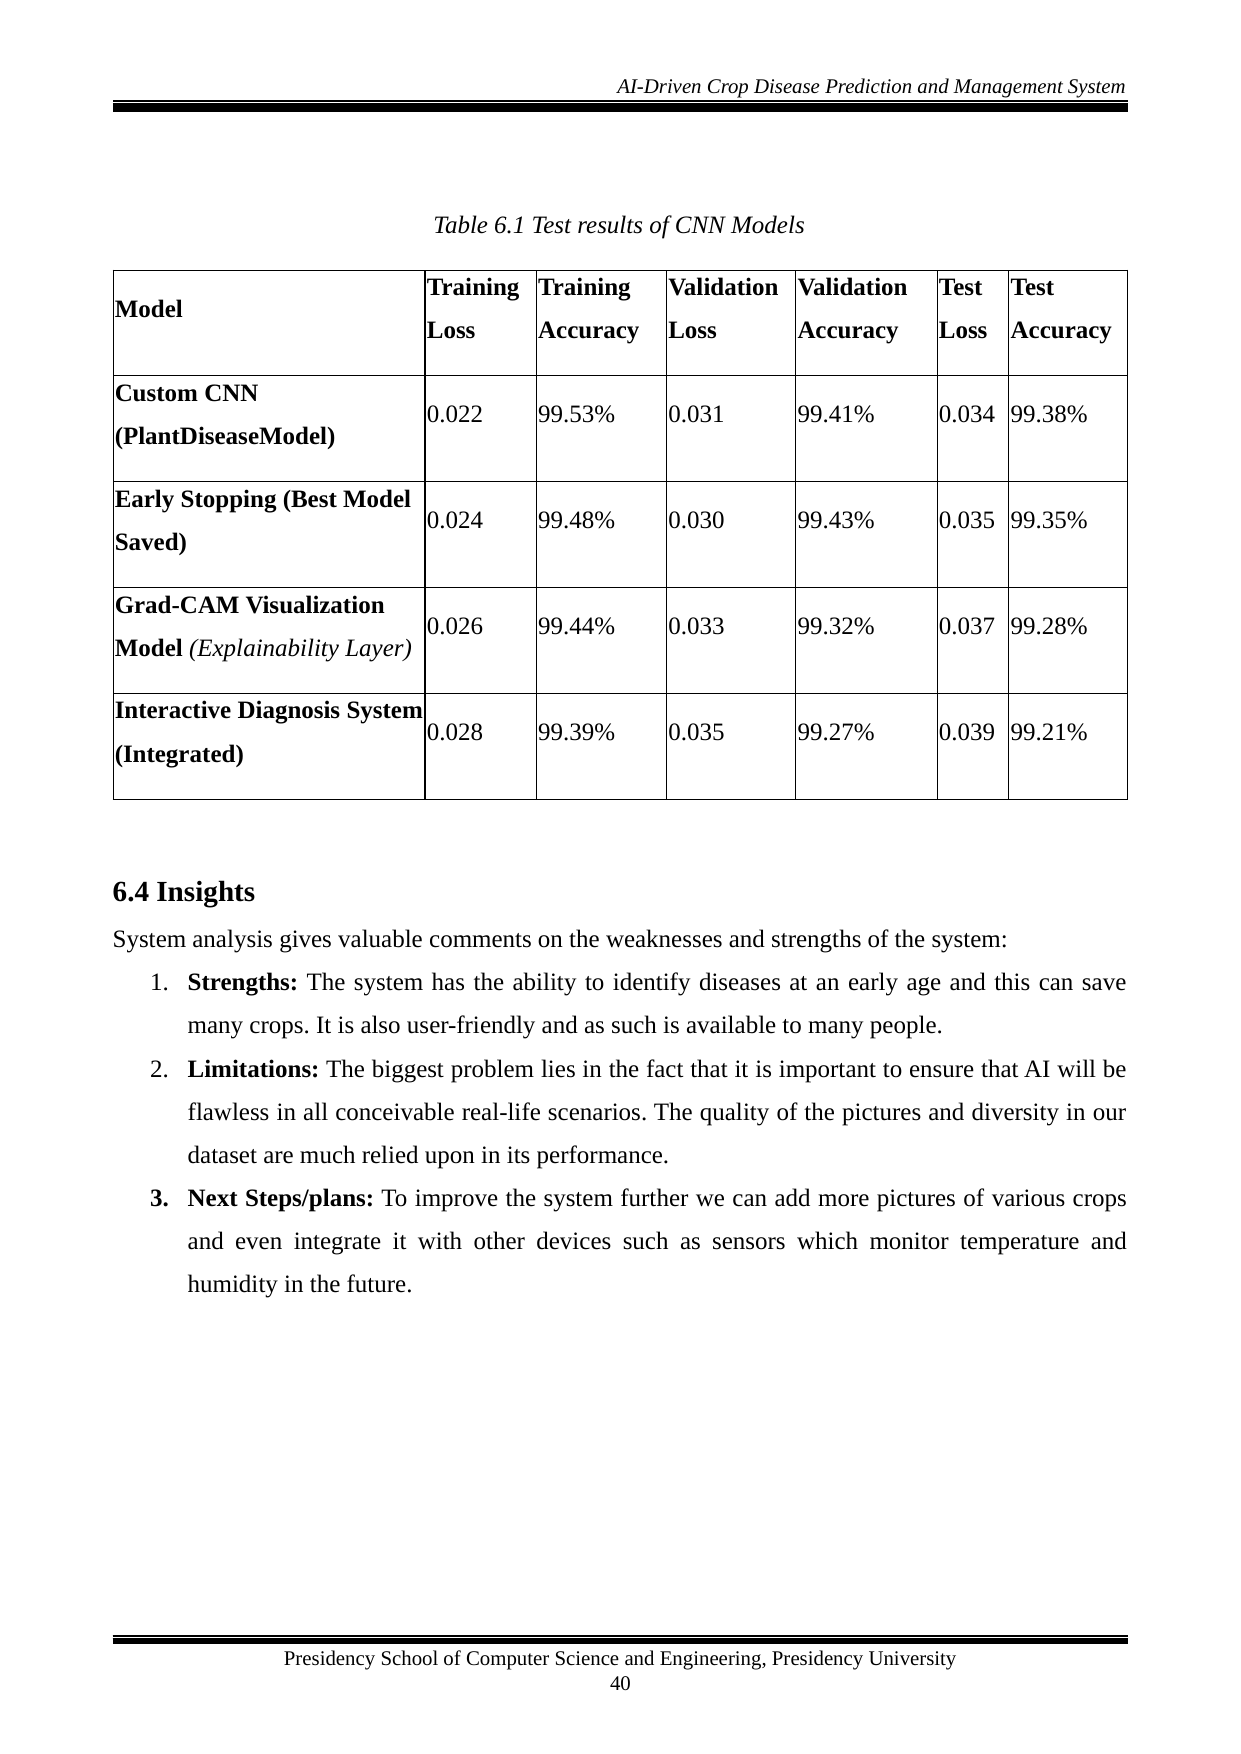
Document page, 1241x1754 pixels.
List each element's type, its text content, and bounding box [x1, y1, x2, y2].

table_cell Custom CNN (PlantDiseaseModel) [114, 376, 424, 481]
table_cell 99.53% [537, 376, 666, 481]
table_header Validation Loss [667, 271, 795, 375]
table_header Training Accuracy [537, 271, 666, 375]
table_cell 99.39% [537, 694, 666, 799]
text Table 6.1 Test results of CNN Models [112, 210, 1128, 238]
table_header Test Accuracy [1009, 271, 1127, 375]
table_cell Interactive Diagnosis System (Integrated) [114, 694, 424, 799]
table_cell 99.41% [796, 376, 937, 481]
list Next Steps/plans: To improve the system further we can add more pictures of various crops and even integrate it with other devices such as sensors which monitor temperature and humidity in the future. [150, 1183, 1128, 1298]
table_cell Early Stopping (Best Model Saved) [114, 482, 424, 587]
table_header Training Loss [426, 271, 536, 375]
table_cell 0.034 [938, 376, 1008, 481]
table_cell Grad-CAM Visualization Model (Explainability Layer) [114, 588, 424, 693]
table_cell 99.43% [796, 482, 937, 587]
table_cell 99.28% [1009, 588, 1127, 693]
table_header Test Loss [938, 271, 1008, 375]
text 6.4 Insights [112, 874, 1128, 907]
table_cell 0.033 [667, 588, 795, 693]
table_cell 99.32% [796, 588, 937, 693]
table_cell 99.38% [1009, 376, 1127, 481]
list Limitations: The biggest problem lies in the fact that it is important to ensure that AI will be flawless in all conceivable real-life scenarios. The quality of the pictures and diversity in our dataset are much relied upon in its performance. [150, 1054, 1128, 1169]
table_cell 99.48% [537, 482, 666, 587]
table_cell 0.031 [667, 376, 795, 481]
list Strengths: The system has the ability to identify diseases at an early age and this can save many crops. It is also user-friendly and as such is available to many people. [150, 967, 1128, 1039]
table_cell 99.21% [1009, 694, 1127, 799]
table_cell 0.028 [426, 694, 536, 799]
text System analysis gives valuable comments on the weaknesses and strengths of the system: [112, 924, 1128, 953]
table_cell 0.039 [938, 694, 1008, 799]
table_cell 0.030 [667, 482, 795, 587]
table_cell 0.024 [426, 482, 536, 587]
table_header Model [114, 271, 424, 375]
table_cell 99.35% [1009, 482, 1127, 587]
table_cell 0.026 [426, 588, 536, 693]
table_cell 99.44% [537, 588, 666, 693]
table_cell 0.037 [938, 588, 1008, 693]
table_cell 0.022 [426, 376, 536, 481]
table_header Validation Accuracy [796, 271, 937, 375]
table_cell 0.035 [938, 482, 1008, 587]
table_cell 99.27% [796, 694, 937, 799]
table_cell 0.035 [667, 694, 795, 799]
